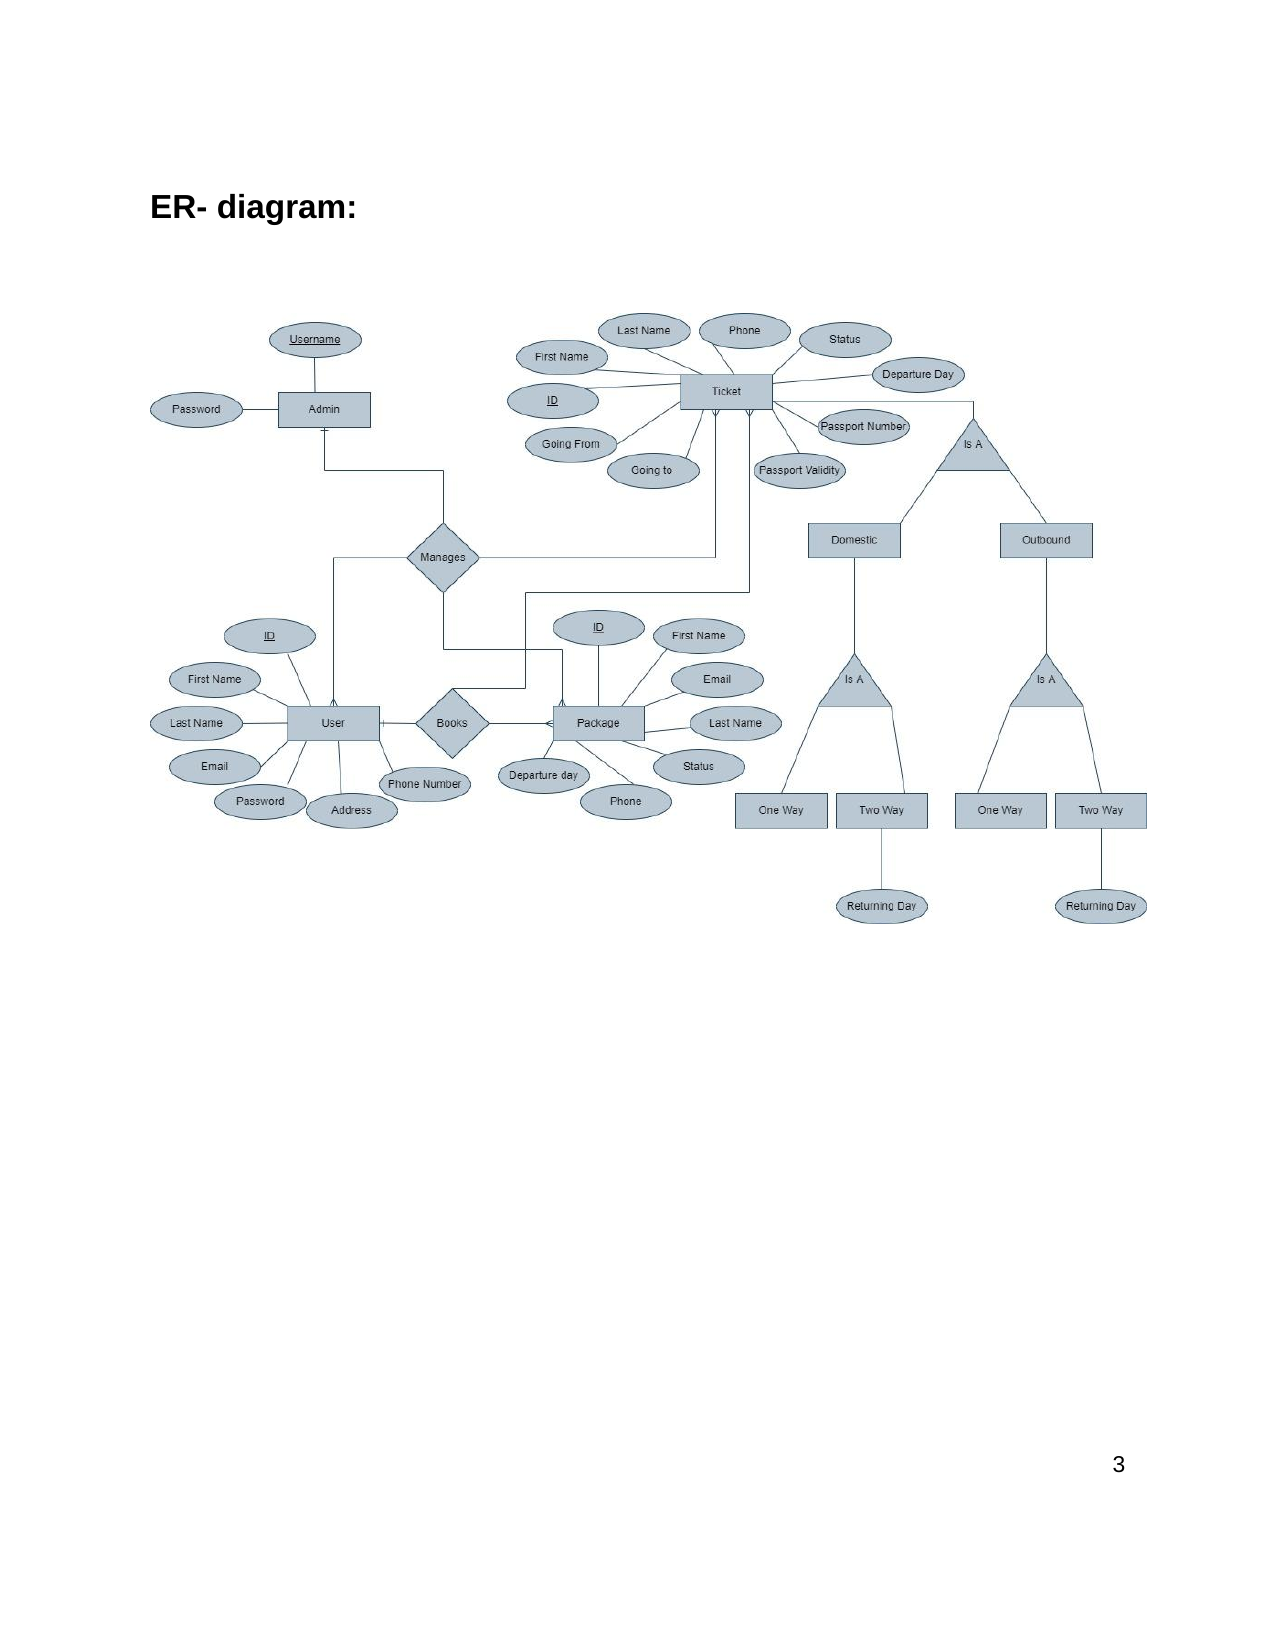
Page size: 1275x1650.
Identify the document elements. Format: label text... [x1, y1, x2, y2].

picture [150, 313, 1147, 924]
subtitle ER- diagram: [150, 187, 1125, 226]
